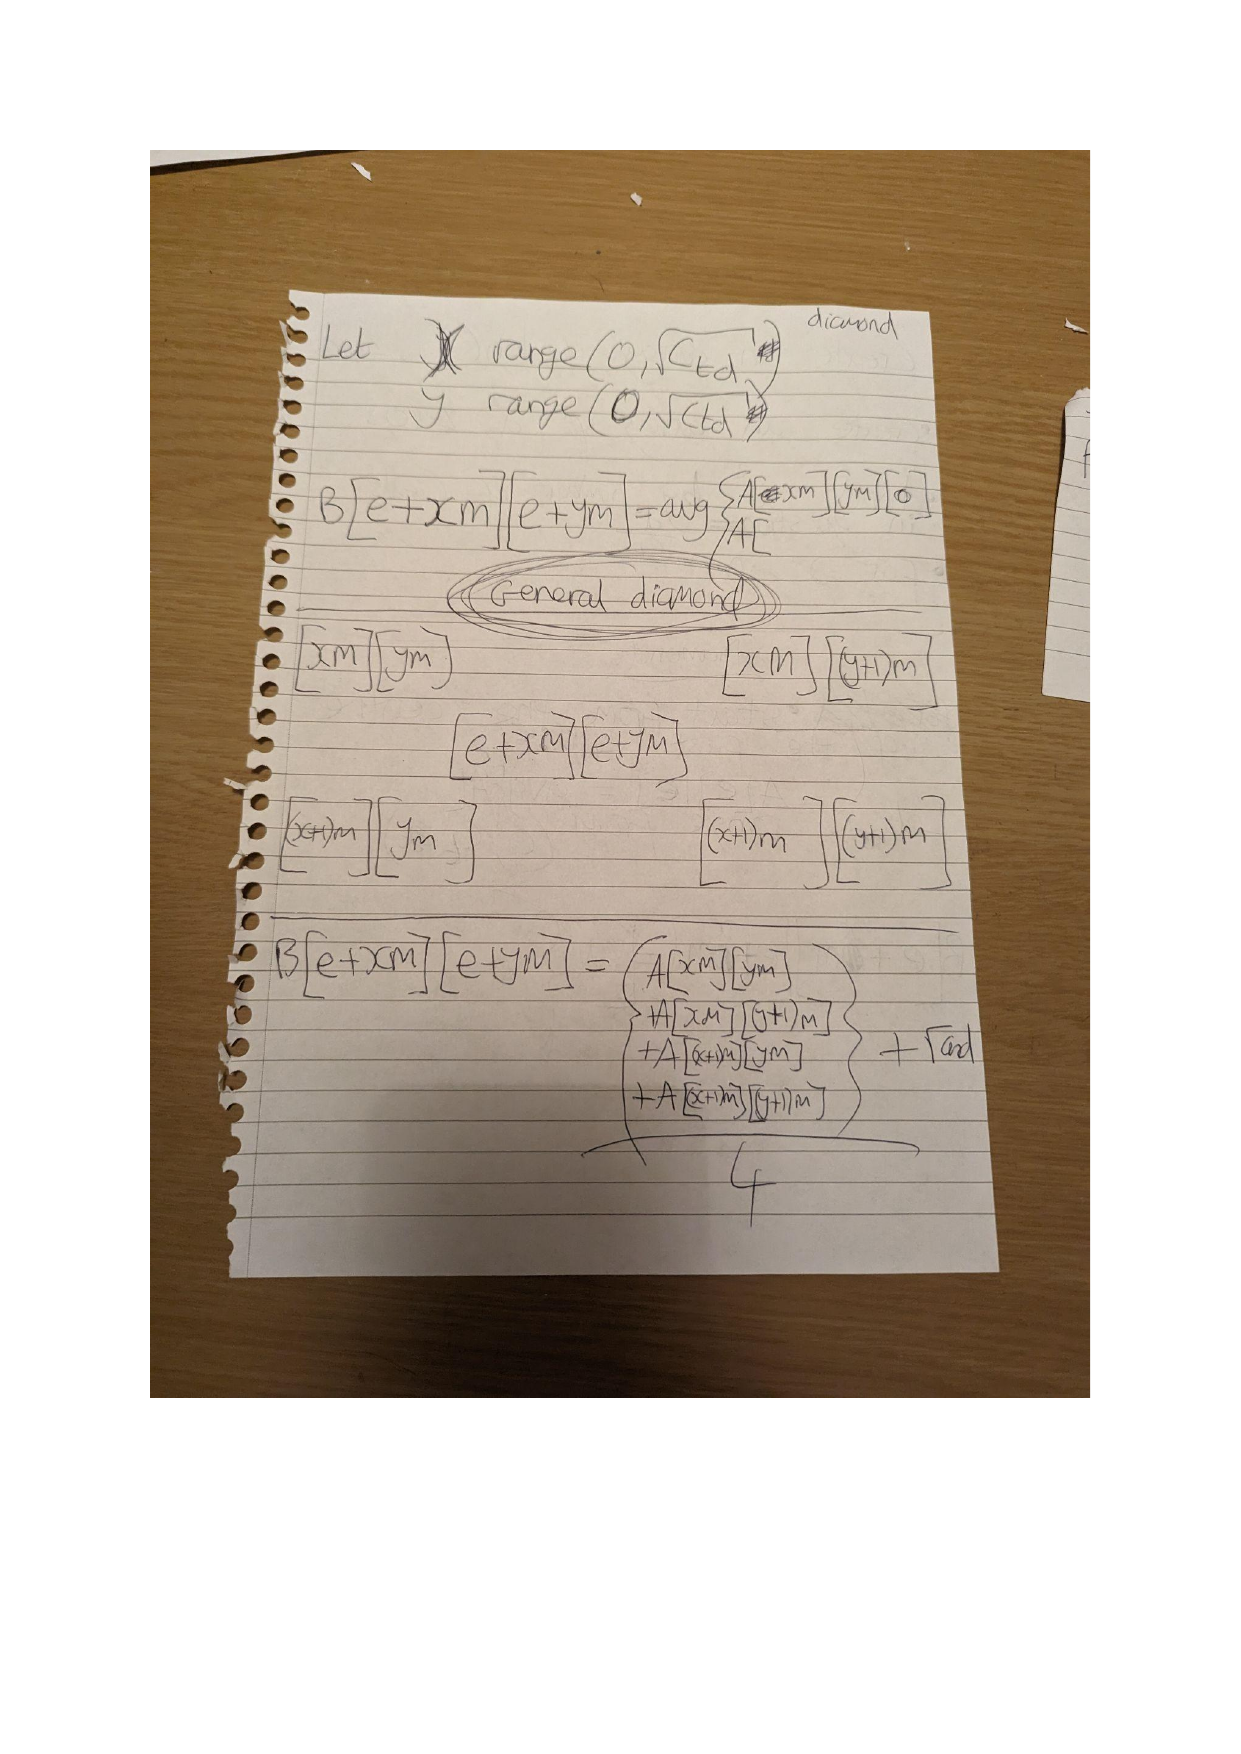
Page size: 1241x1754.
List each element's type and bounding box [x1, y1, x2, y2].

picture [150, 150, 1091, 1398]
